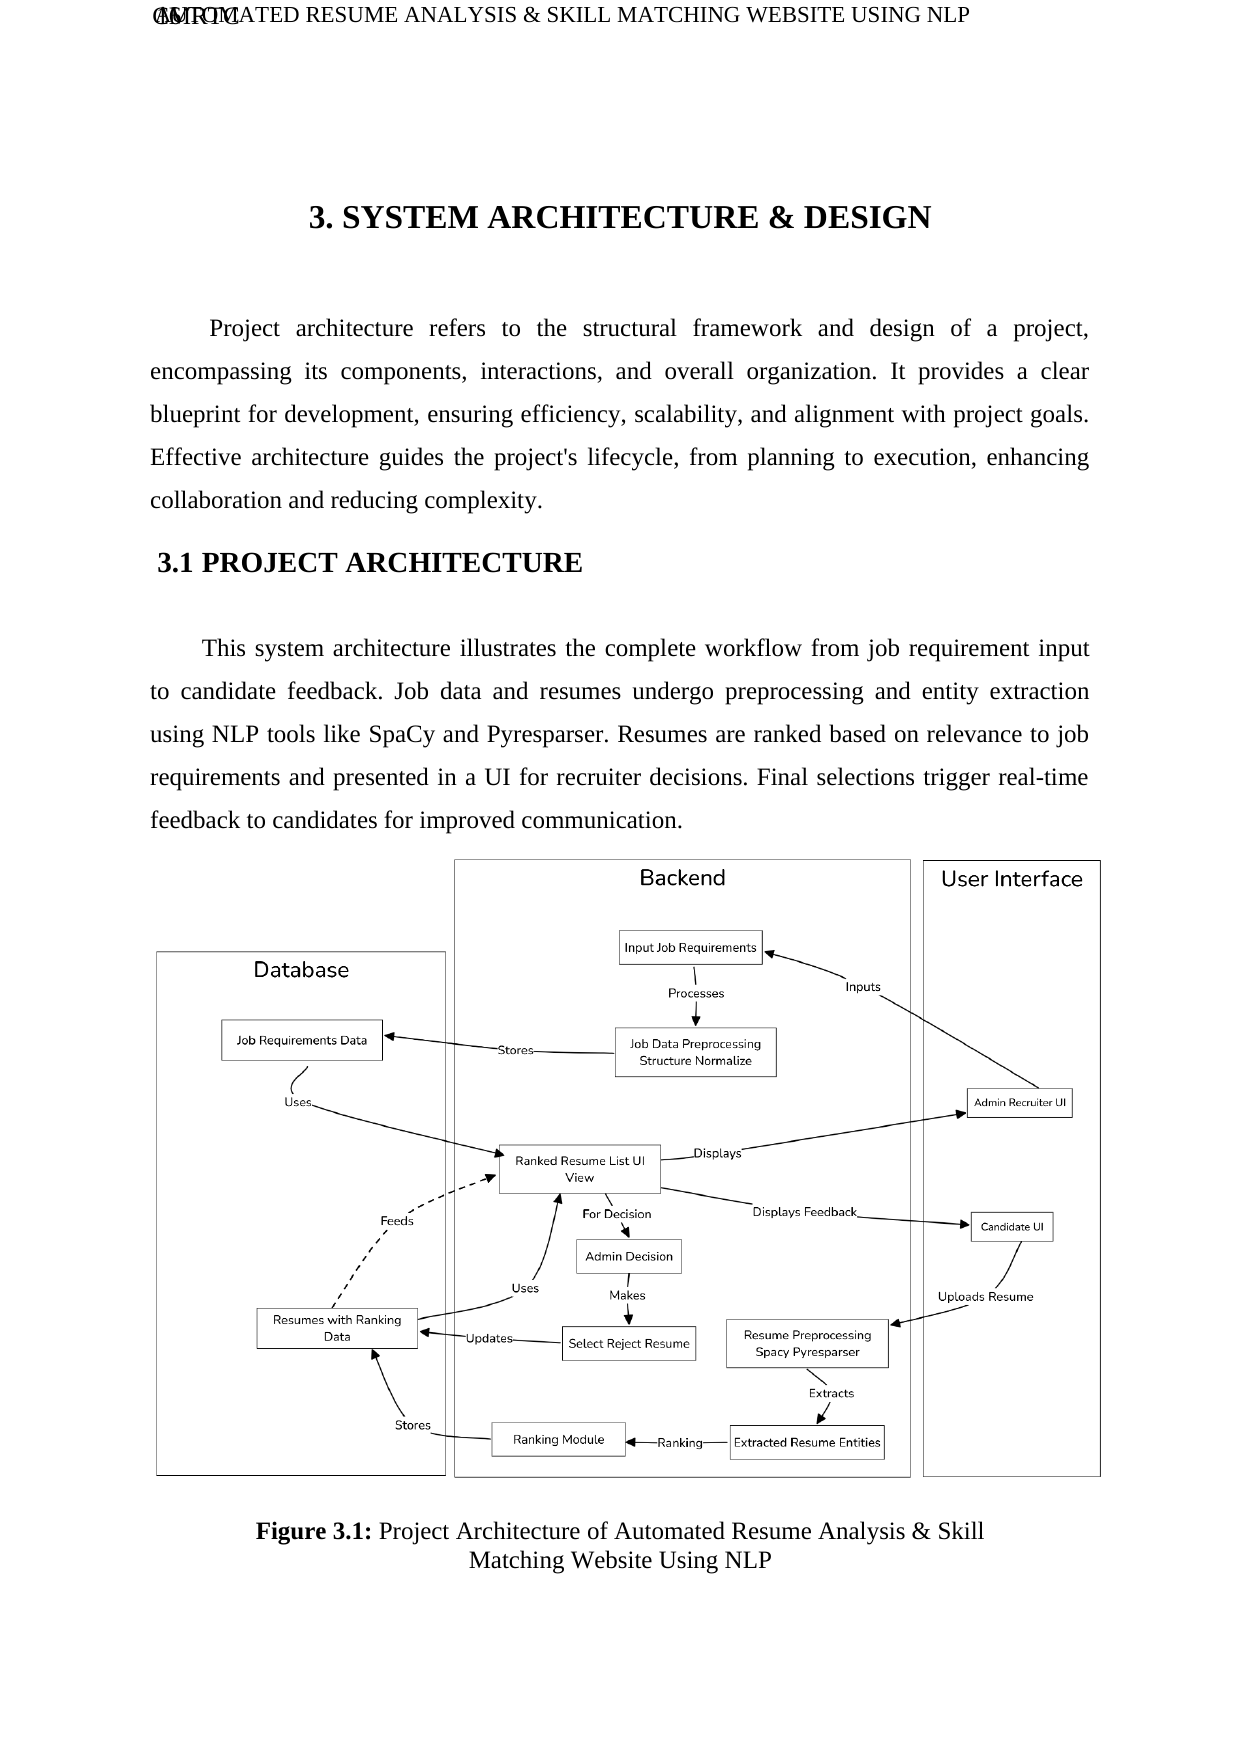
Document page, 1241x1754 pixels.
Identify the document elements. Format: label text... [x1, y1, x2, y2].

text Project architecture refers to the structural framework and design of a project, encompassing its components, interactions, and overall organization. It provides a clear blueprint for development, ensuring efficiency, scalability, and alignment with project goals. Effective architecture guides the project's lifecycle, from planning to execution, enhancing collaboration and reducing complexity. [150, 313, 1090, 514]
subtitle PROJECT ARCHITECTURE [157, 545, 1090, 579]
text 3. SYSTEM ARCHITECTURE & DESIGN [150, 197, 1090, 235]
picture [150, 854, 1106, 1483]
text Figure 3.1: Project Architecture of Automated Resume Analysis & Skill Matching Website Using NLP [229, 1516, 1011, 1573]
text This system architecture illustrates the complete workflow from job requirement input to candidate feedback. Job data and resumes undergo preprocessing and entity extraction using NLP tools like SpaCy and Pyresparser. Resumes are ranked based on relevance to job requirements and presented in a UI for recruiter decisions. Final selections trigger real-time feedback to candidates for improved communication. [150, 633, 1090, 834]
